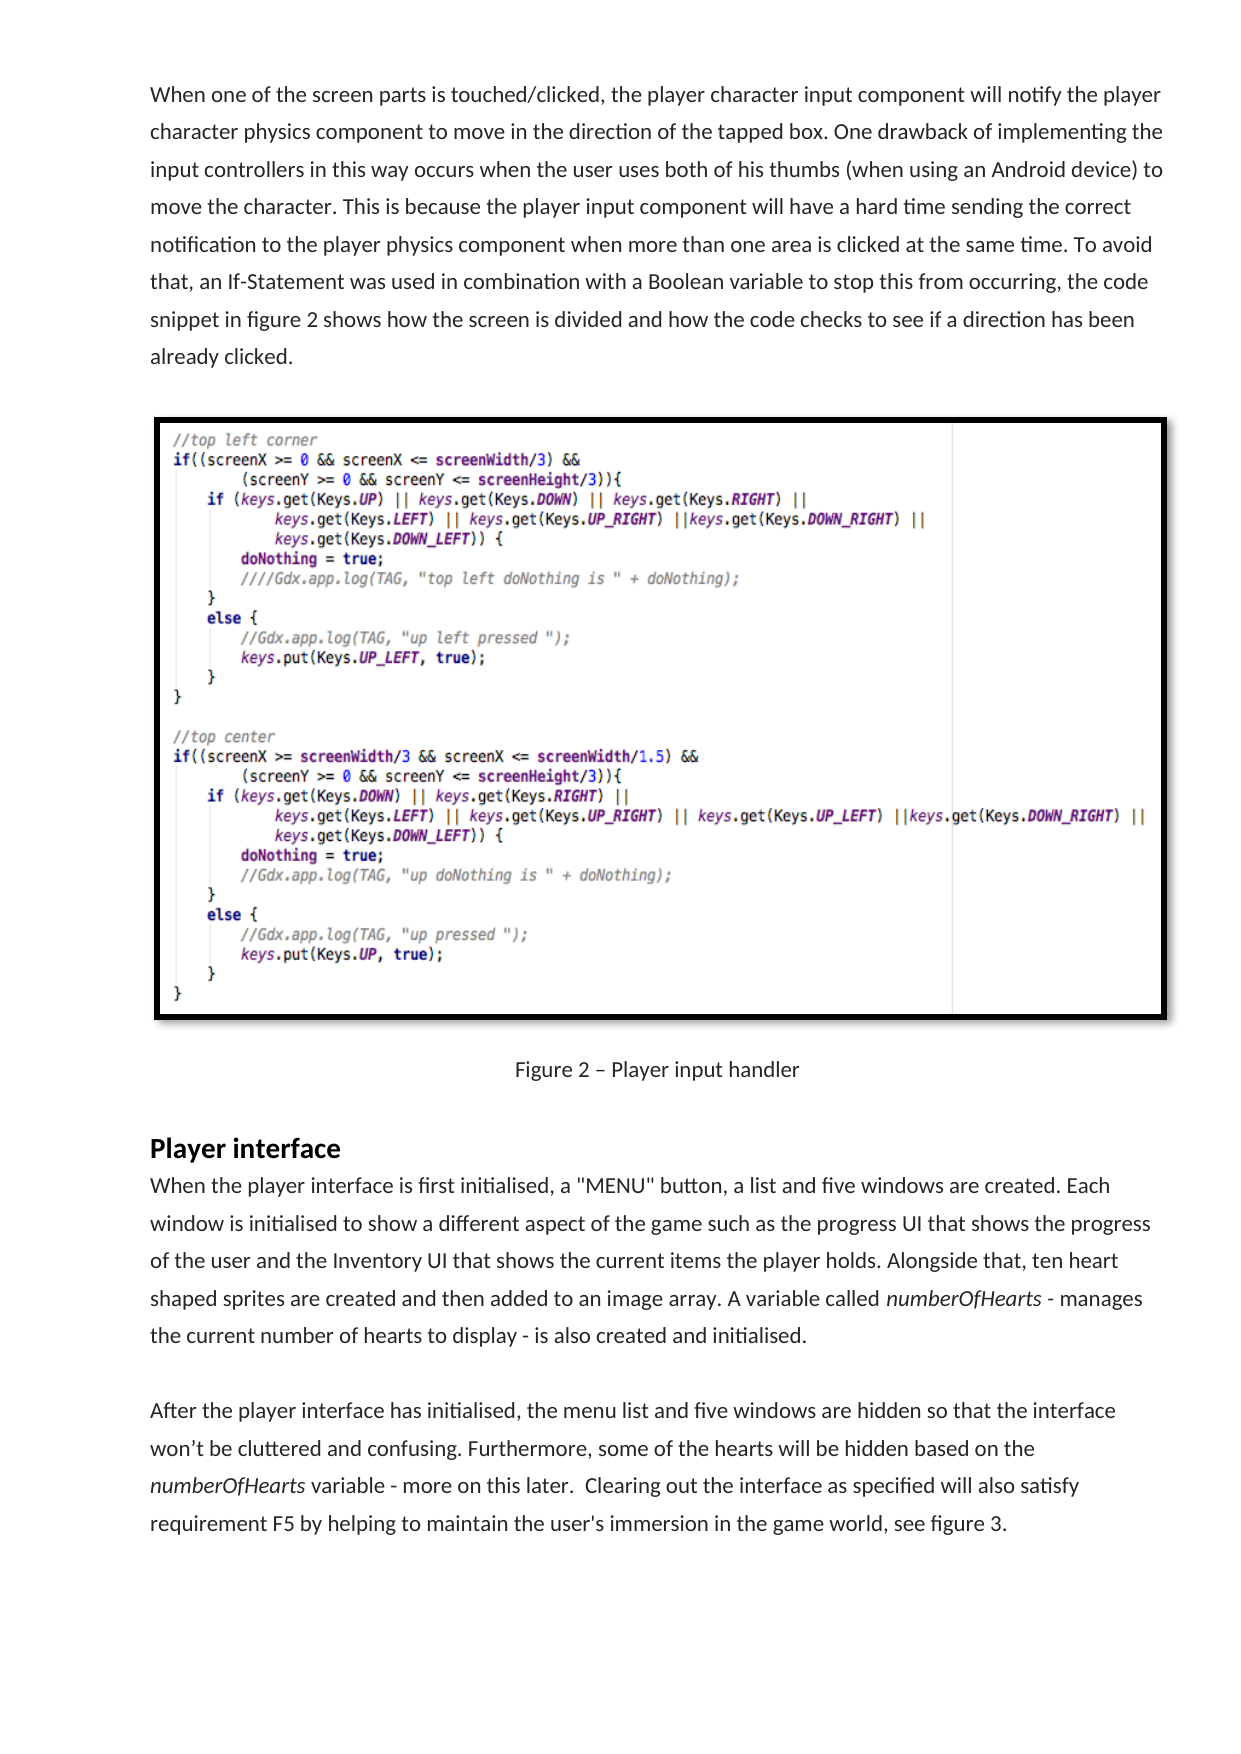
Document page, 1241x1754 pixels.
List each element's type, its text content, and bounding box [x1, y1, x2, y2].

text When the player interface is first initialised, a "MENU" button, a list and five windows are created. Each window is initialised to show a different aspect of the game such as the progress UI that shows the progress of the user and the Inventory UI that shows the current items the player holds. Alongside that, ten heart shaped sprites are created and then added to an image array. A variable called numberOfHearts - manages the current number of hearts to display - is also created and initialised. [150, 1167, 1165, 1354]
picture [160, 423, 1161, 1014]
text After the player interface has initialised, the menu list and five windows are hidden so that the interface won’t be cluttered and confusing. Furthermore, some of the hearts will be hidden based on the numberOfHearts variable - more on this later. Clearing out the interface as specified will also satisfy requirement F5 by helping to maintain the user's immersion in the game world, see figure 3. [150, 1392, 1165, 1542]
subtitle Player interface [150, 1129, 1165, 1167]
text When one of the screen parts is touched/clicked, the player character input component will notify the player character physics component to move in the direction of the tapped box. One drawback of implementing the input controllers in this way occurs when the user uses both of his thumbs (when using an Android device) to move the character. This is because the player input component will have a hard time sending the correct notification to the player physics component when more than one area is clicked at the same time. To avoid that, an If-Statement was used in combination with a Boolean variable to stop this from occurring, the code snippet in figure 2 shows how the screen is divided and how the code checks to see if a direction has been already clicked. [150, 75, 1165, 375]
text Figure 2 – Player input handler [150, 1050, 1165, 1087]
